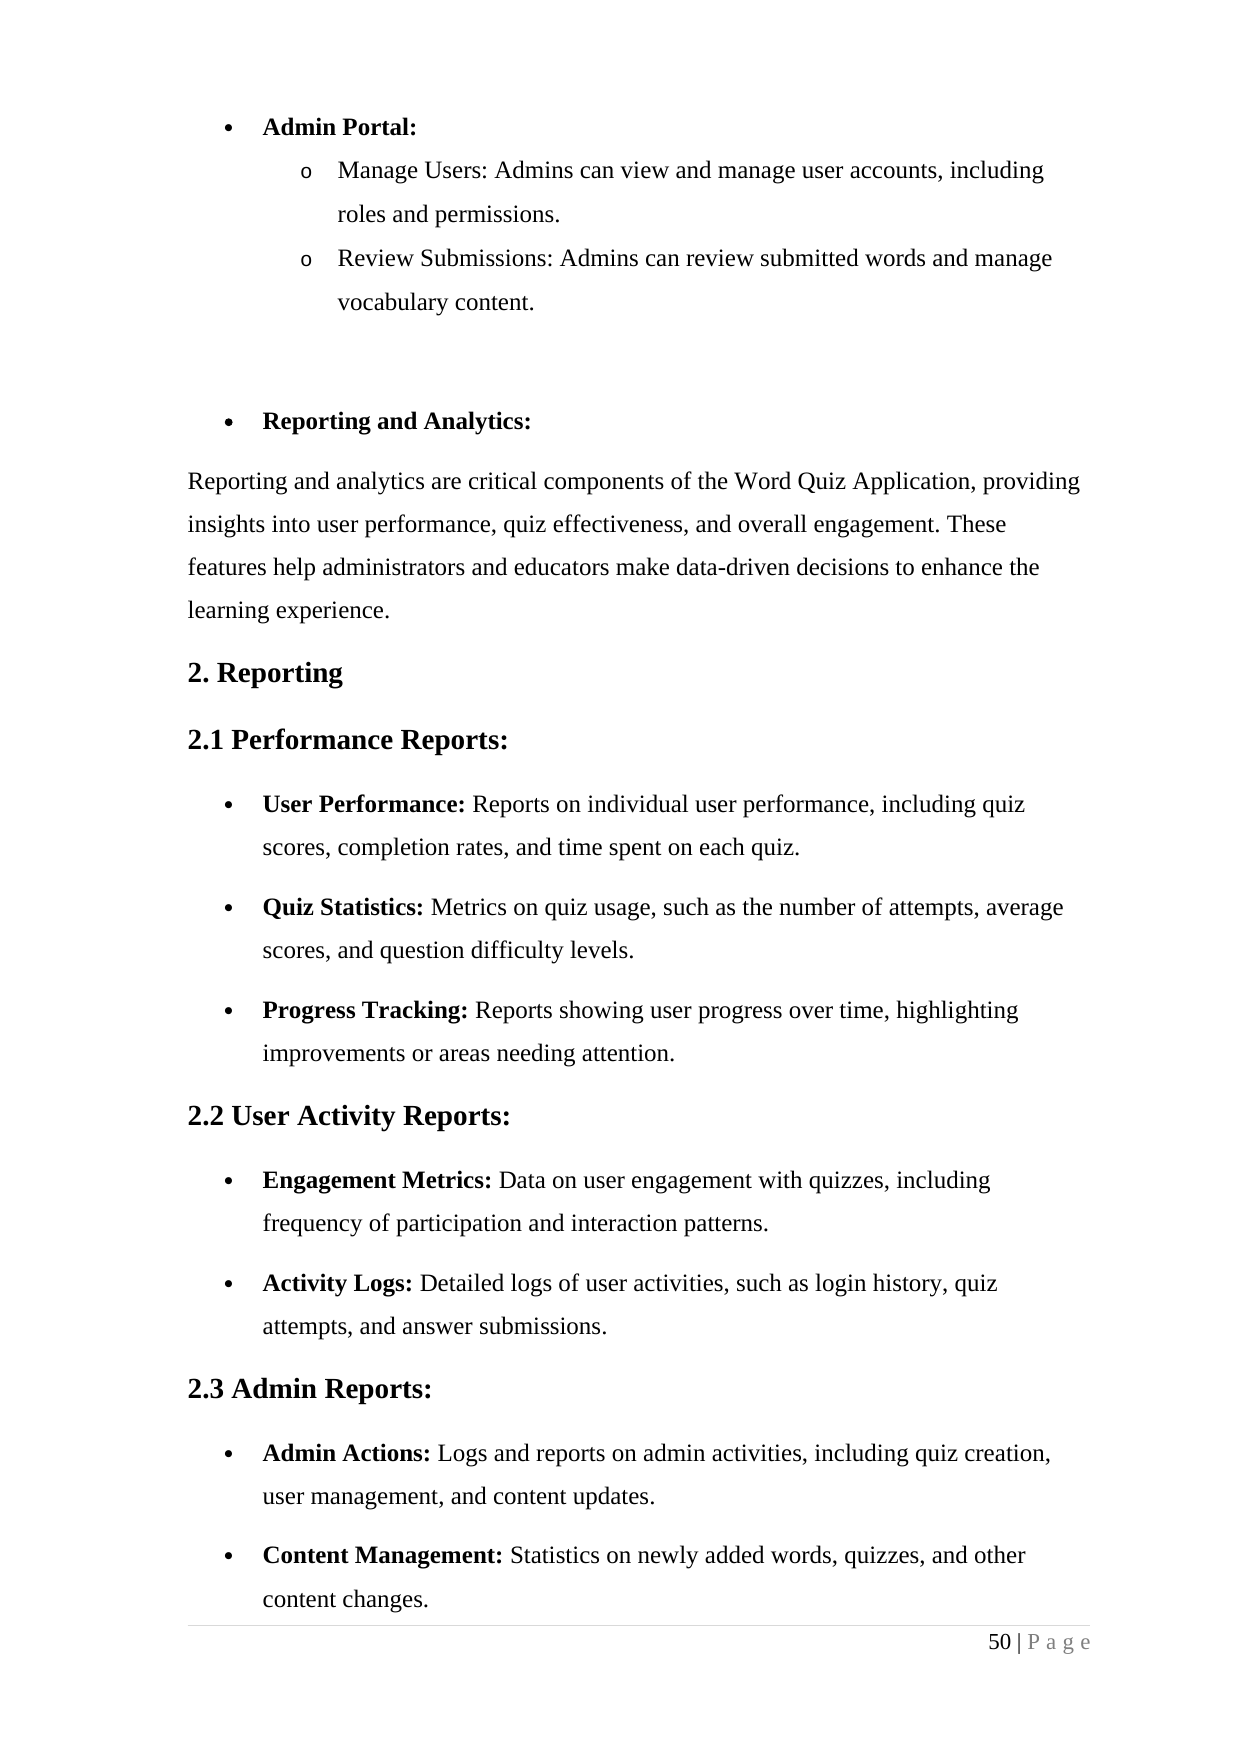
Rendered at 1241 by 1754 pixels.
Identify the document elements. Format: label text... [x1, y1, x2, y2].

text 2. Reporting [187, 655, 1090, 689]
list Quiz Statistics: Metrics on quiz usage, such as the number of attempts, average scores, and question difficulty levels. [225, 892, 1090, 964]
list Content Management: Statistics on newly added words, quizzes, and other content changes. [225, 1541, 1090, 1612]
list Admin Portal: [225, 112, 1090, 141]
list Activity Logs: Detailed logs of user activities, such as login history, quiz attempts, and answer submissions. [225, 1268, 1090, 1340]
list User Performance: Reports on individual user performance, including quiz scores, completion rates, and time spent on each quiz. [225, 789, 1090, 861]
list Engagement Metrics: Data on user engagement with quizzes, including frequency of participation and interaction patterns. [225, 1165, 1090, 1237]
text 2.2 User Activity Reports: [187, 1098, 1090, 1131]
text 2.1 Performance Reports: [187, 722, 1090, 756]
text 2.3 Admin Reports: [187, 1371, 1090, 1404]
list Progress Tracking: Reports showing user progress over time, highlighting improvements or areas needing attention. [225, 995, 1090, 1067]
list Reporting and Analytics: [225, 406, 1090, 435]
list Admin Actions: Logs and reports on admin activities, including quiz creation, user management, and content updates. [225, 1438, 1090, 1509]
list Manage Users: Admins can view and manage user accounts, including roles and permissions. [300, 156, 1090, 228]
list Review Submissions: Admins can review submitted words and manage vocabulary content. [300, 243, 1090, 315]
text Reporting and analytics are critical components of the Word Quiz Application, providing insights into user performance, quiz effectiveness, and overall engagement. These features help administrators and educators make data-driven decisions to enhance the learning experience. [187, 466, 1090, 624]
